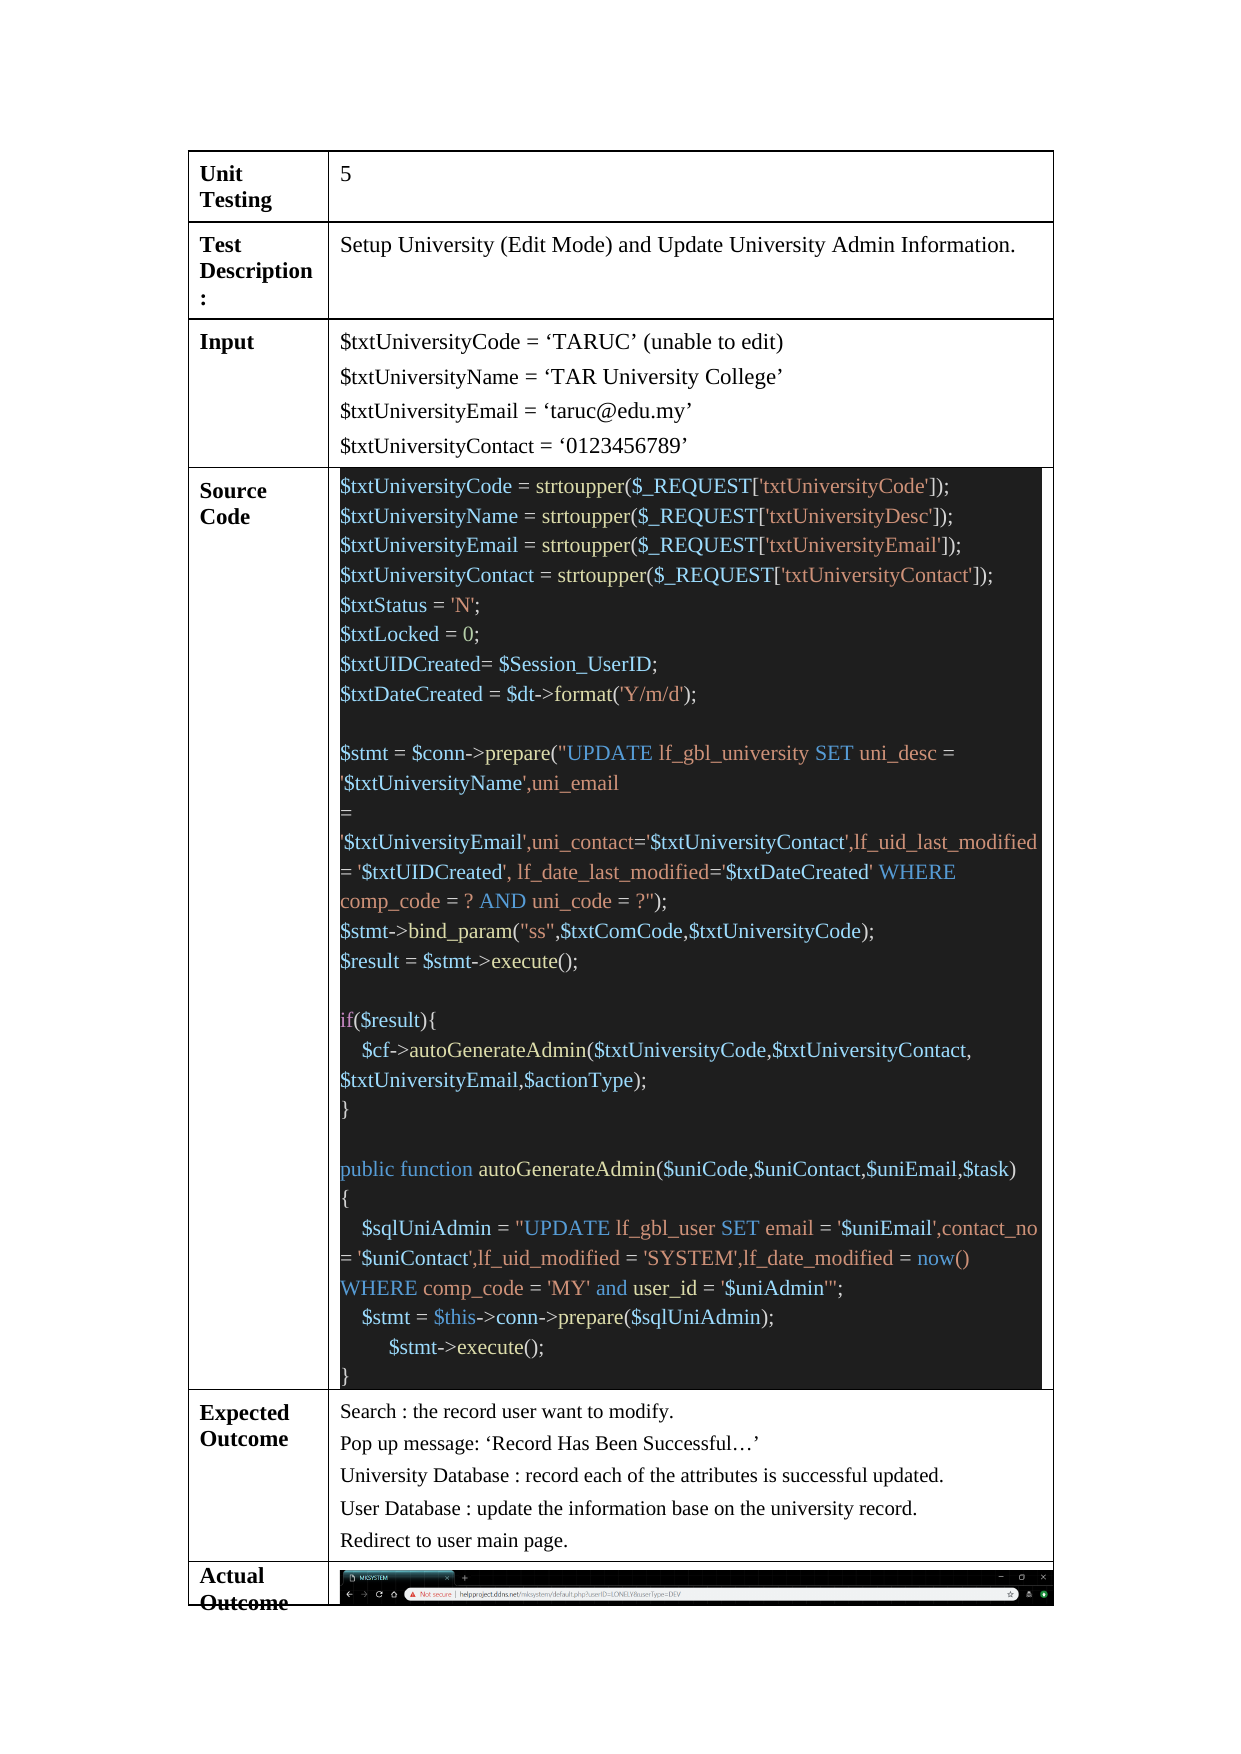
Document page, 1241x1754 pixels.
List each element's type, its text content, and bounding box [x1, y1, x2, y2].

table_cell Test Description: [189, 223, 328, 318]
table_header Unit Testing [189, 152, 328, 221]
table_header 5 [329, 152, 1053, 221]
table_cell Actual Outcome Before Edit [189, 1562, 328, 1604]
table_cell $txtUniversityCode = ‘TARUC’ (unable to edit) $txtUniversityName = ‘TAR University College’ $txtUniversityEmail = ‘taruc@edu.my’ $txtUniversityContact = ‘0123456789’ [329, 320, 1053, 467]
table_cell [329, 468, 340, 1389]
table_cell Input [189, 320, 328, 467]
picture [339, 1570, 1054, 1604]
table_cell Setup University (Edit Mode) and Update University Admin Information. [329, 223, 1053, 318]
table_cell Expected Outcome [189, 1390, 328, 1561]
table_cell [329, 1562, 1053, 1604]
table_cell Search : the record user want to modify. Pop up message: ‘Record Has Been Successful…’ University Database : record each of the attributes is successful updated. User Database : update the information base on the university record. Redirect to user main page. [329, 1390, 1053, 1561]
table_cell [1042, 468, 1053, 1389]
table_cell Source Code [189, 468, 328, 1389]
